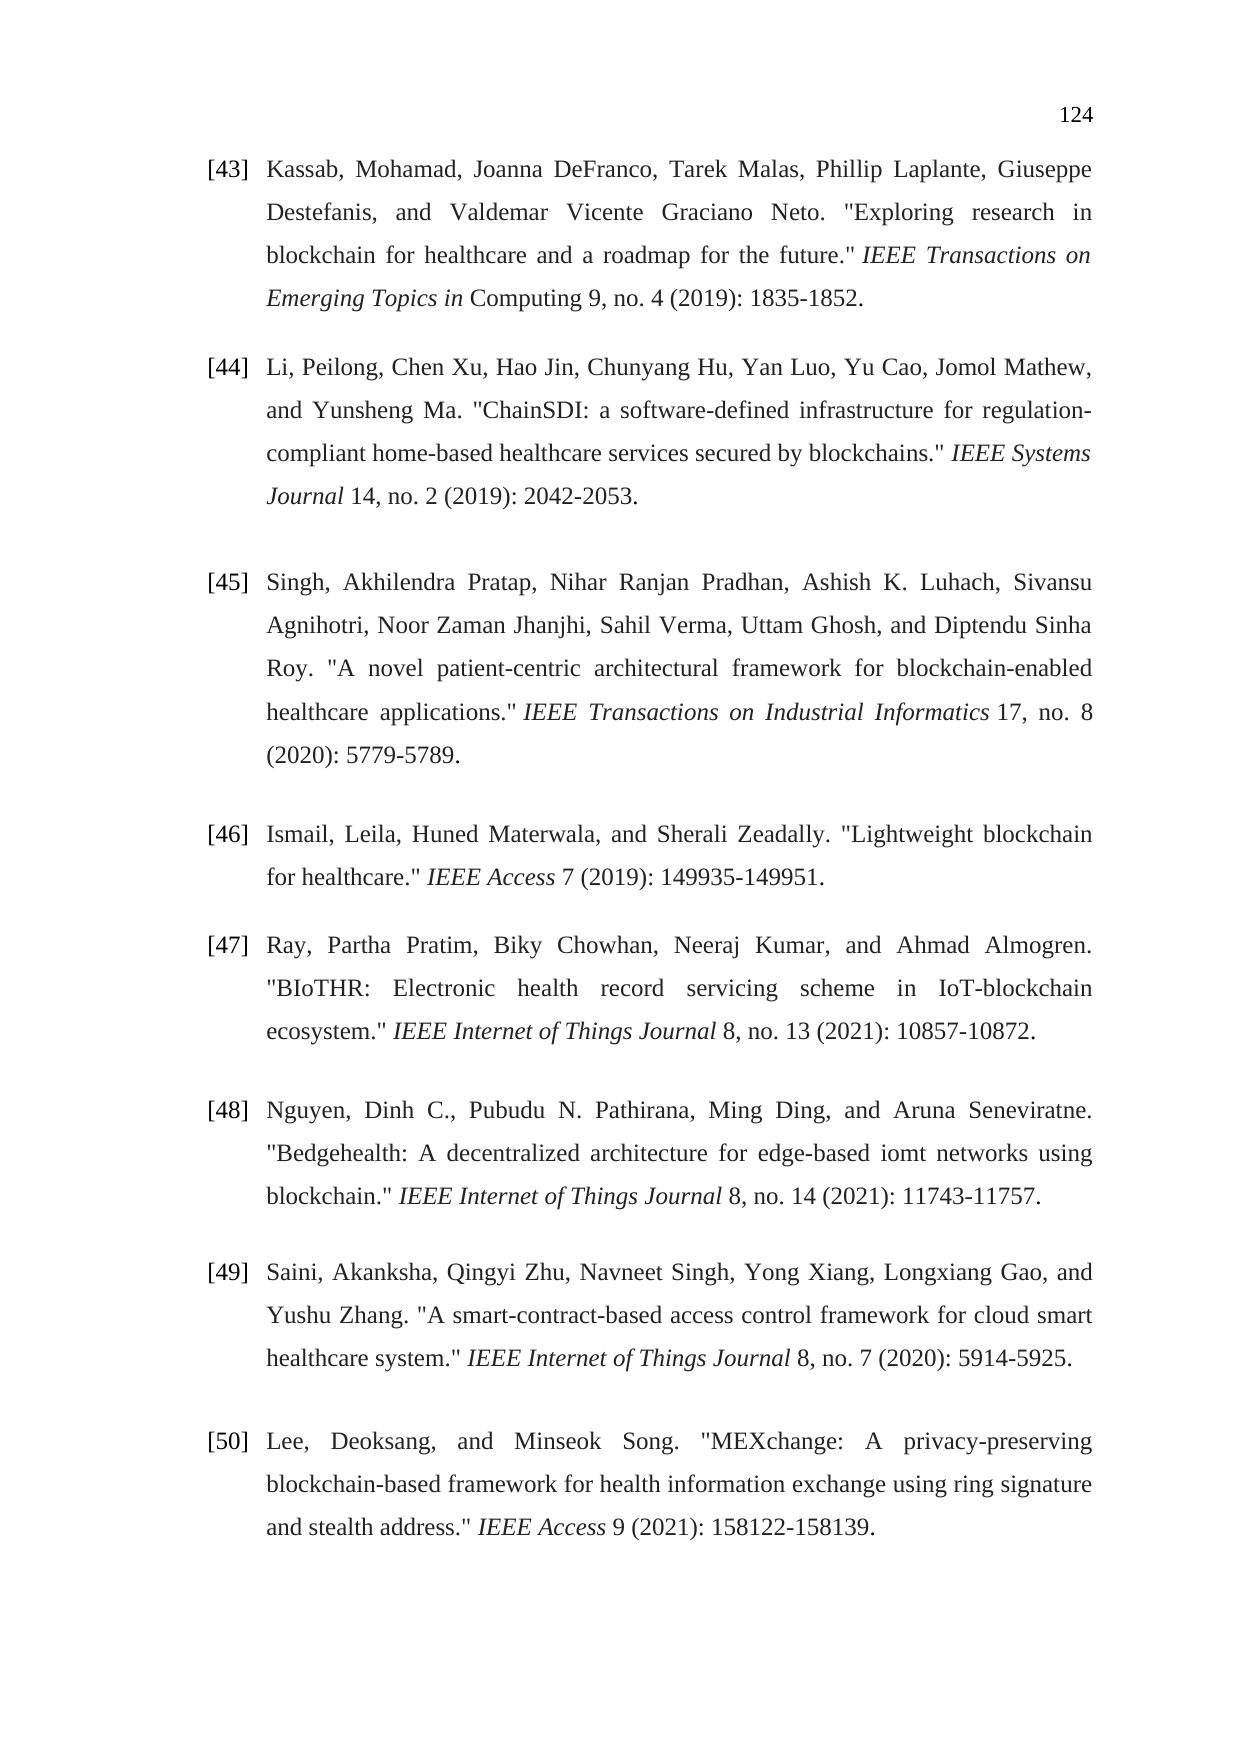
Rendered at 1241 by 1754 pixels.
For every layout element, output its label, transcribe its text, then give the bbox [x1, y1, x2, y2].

list Nguyen, Dinh C., Pubudu N. Pathirana, Ming Ding, and Aruna Seneviratne. "Bedgehealth: A decentralized architecture for edge-based iomt networks using blockchain." IEEE Internet of Things Journal 8, no. 14 (2021): 11743-11757. [207, 1095, 1093, 1210]
list Li, Peilong, Chen Xu, Hao Jin, Chunyang Hu, Yan Luo, Yu Cao, Jomol Mathew, and Yunsheng Ma. "ChainSDI: a software-defined infrastructure for regulation-compliant home-based healthcare services secured by blockchains." IEEE Systems Journal 14, no. 2 (2019): 2042-2053. [207, 352, 1093, 510]
list Ray, Partha Pratim, Biky Chowhan, Neeraj Kumar, and Ahmad Almogren. "BIoTHR: Electronic health record servicing scheme in IoT-blockchain ecosystem." IEEE Internet of Things Journal 8, no. 13 (2021): 10857-10872. [207, 930, 1093, 1045]
list Ismail, Leila, Huned Materwala, and Sherali Zeadally. "Lightweight blockchain for healthcare." IEEE Access 7 (2019): 149935-149951. [207, 819, 1093, 891]
list Kassab, Mohamad, Joanna DeFranco, Tarek Malas, Phillip Laplante, Giuseppe Destefanis, and Valdemar Vicente Graciano Neto. "Exploring research in blockchain for healthcare and a roadmap for the future." IEEE Transactions on Emerging Topics in Computing 9, no. 4 (2019): 1835-1852. [207, 154, 1093, 312]
list Lee, Deoksang, and Minseok Song. "MEXchange: A privacy-preserving blockchain-based framework for health information exchange using ring signature and stealth address." IEEE Access 9 (2021): 158122-158139. [207, 1426, 1093, 1541]
list Singh, Akhilendra Pratap, Nihar Ranjan Pradhan, Ashish K. Luhach, Sivansu Agnihotri, Noor Zaman Jhanjhi, Sahil Verma, Uttam Ghosh, and Diptendu Sinha Roy. "A novel patient-centric architectural framework for blockchain-enabled healthcare applications." IEEE Transactions on Industrial Informatics 17, no. 8 (2020): 5779-5789. [207, 567, 1093, 768]
list Saini, Akanksha, Qingyi Zhu, Navneet Singh, Yong Xiang, Longxiang Gao, and Yushu Zhang. "A smart-contract-based access control framework for cloud smart healthcare system." IEEE Internet of Things Journal 8, no. 7 (2020): 5914-5925. [207, 1257, 1093, 1372]
